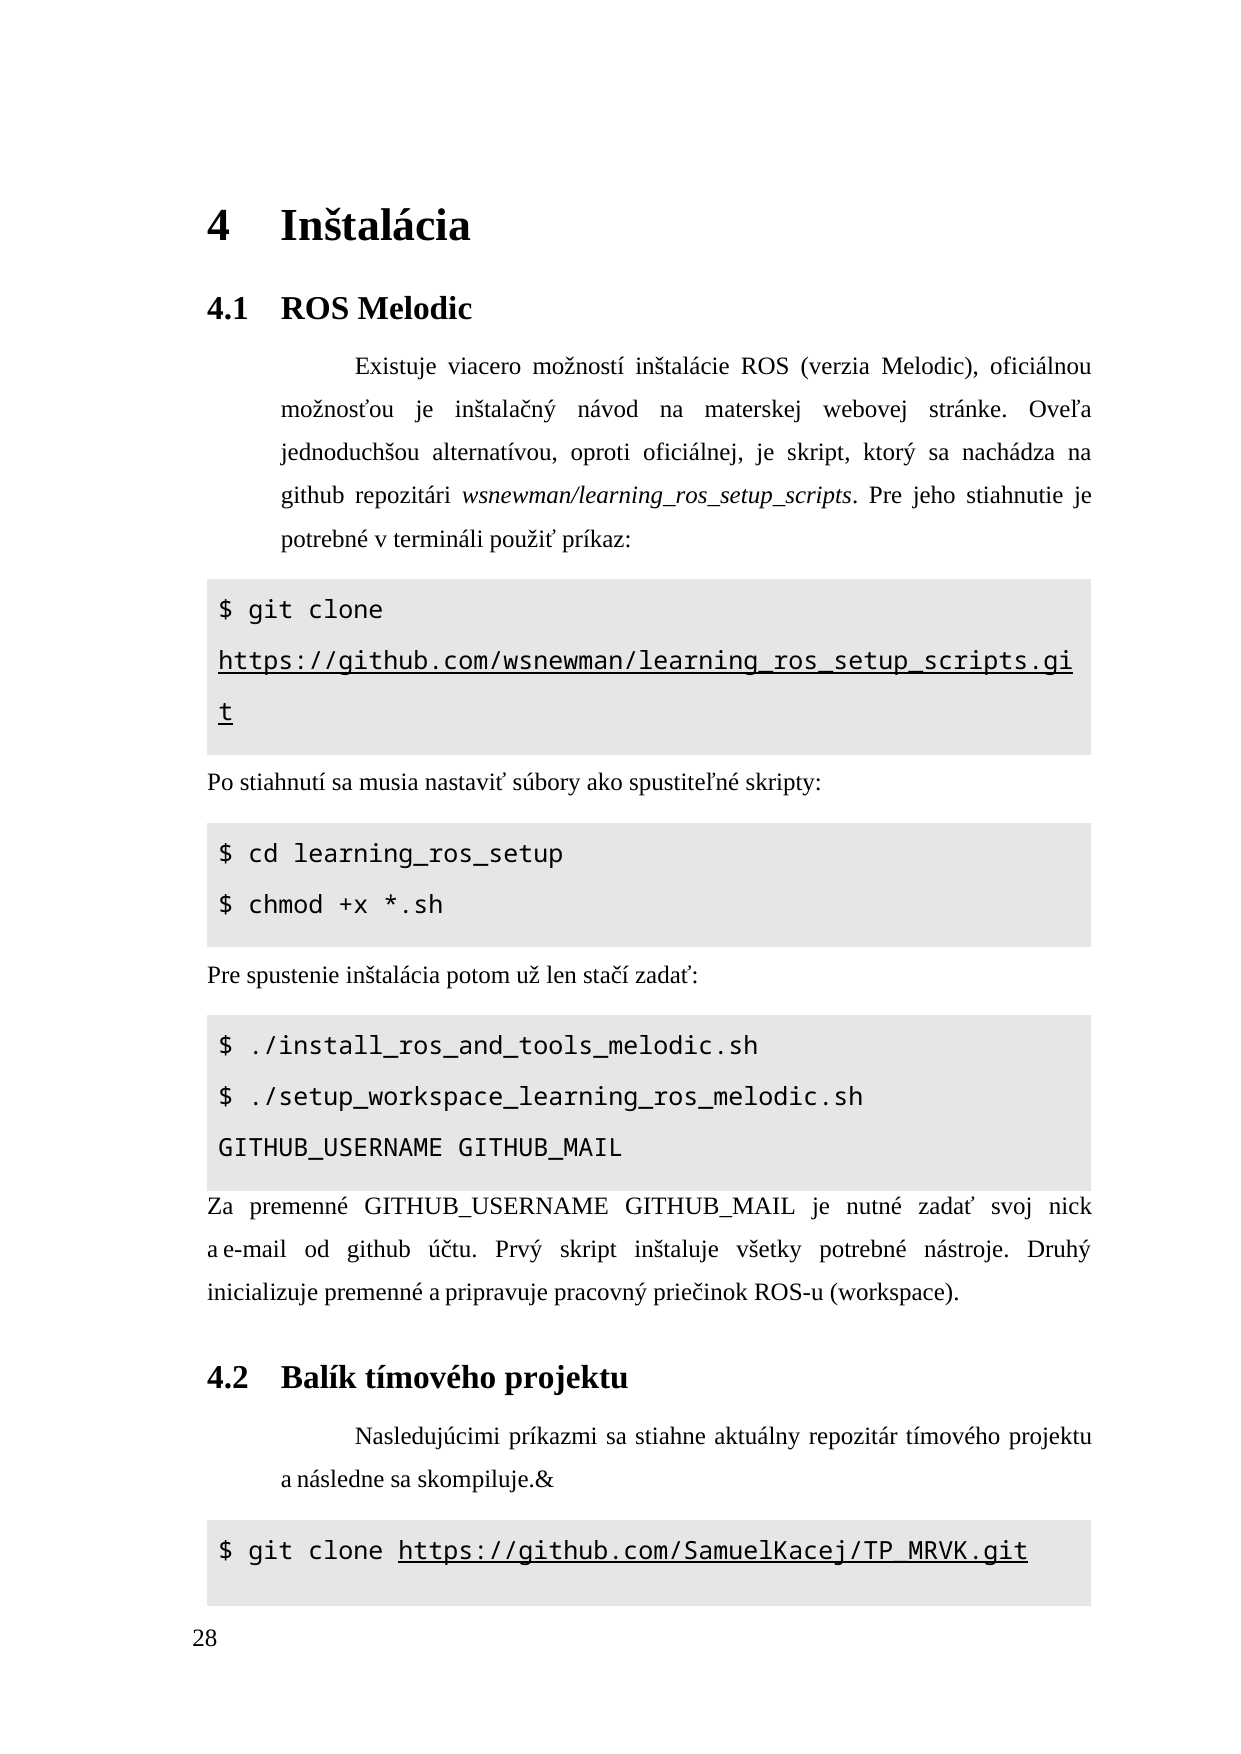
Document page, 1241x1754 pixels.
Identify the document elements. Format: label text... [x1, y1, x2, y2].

text Za premenné GITHUB_USERNAME GITHUB_MAIL je nutné zadať svoj nick a e-mail od github účtu. Prvý skript inštaluje všetky potrebné nástroje. Druhý inicializuje premenné a pripravuje pracovný priečinok ROS-u (workspace). [207, 1191, 1092, 1306]
subtitle Balík tímového projektu [207, 1358, 1092, 1396]
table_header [207, 1520, 1091, 1606]
text Nasledujúcimi príkazmi sa stiahne aktuálny repozitár tímového projektu a následne sa skompiluje.& [281, 1421, 1092, 1493]
table_header $ git clone https://github.com/wsnewman/learning_ros_setup_scripts.git [207, 579, 1091, 755]
text Existuje viacero možností inštalácie ROS (verzia Melodic), oficiálnou možnosťou je inštalačný návod na materskej webovej stránke. Oveľa jednoduchšou alternatívou, oproti oficiálnej, je skript, ktorý sa nachádza na github repozitári wsnewman/learning_ros_setup_scripts. Pre jeho stiahnutie je potrebné v termináli použiť príkaz: [281, 351, 1092, 552]
subtitle Inštalácia [207, 198, 1092, 250]
table_header $ cd learning_ros_setup $ chmod +x *.sh [207, 823, 1091, 947]
text Po stiahnutí sa musia nastaviť súbory ako spustiteľné skripty: [207, 767, 1092, 796]
text Pre spustenie inštalácia potom už len stačí zadať: [207, 960, 1092, 988]
table_header $ ./install_ros_and_tools_melodic.sh $ ./setup_workspace_learning_ros_melodic.sh GITHUB_USERNAME GITHUB_MAIL [207, 1015, 1091, 1191]
subtitle ROS Melodic [207, 288, 1092, 326]
